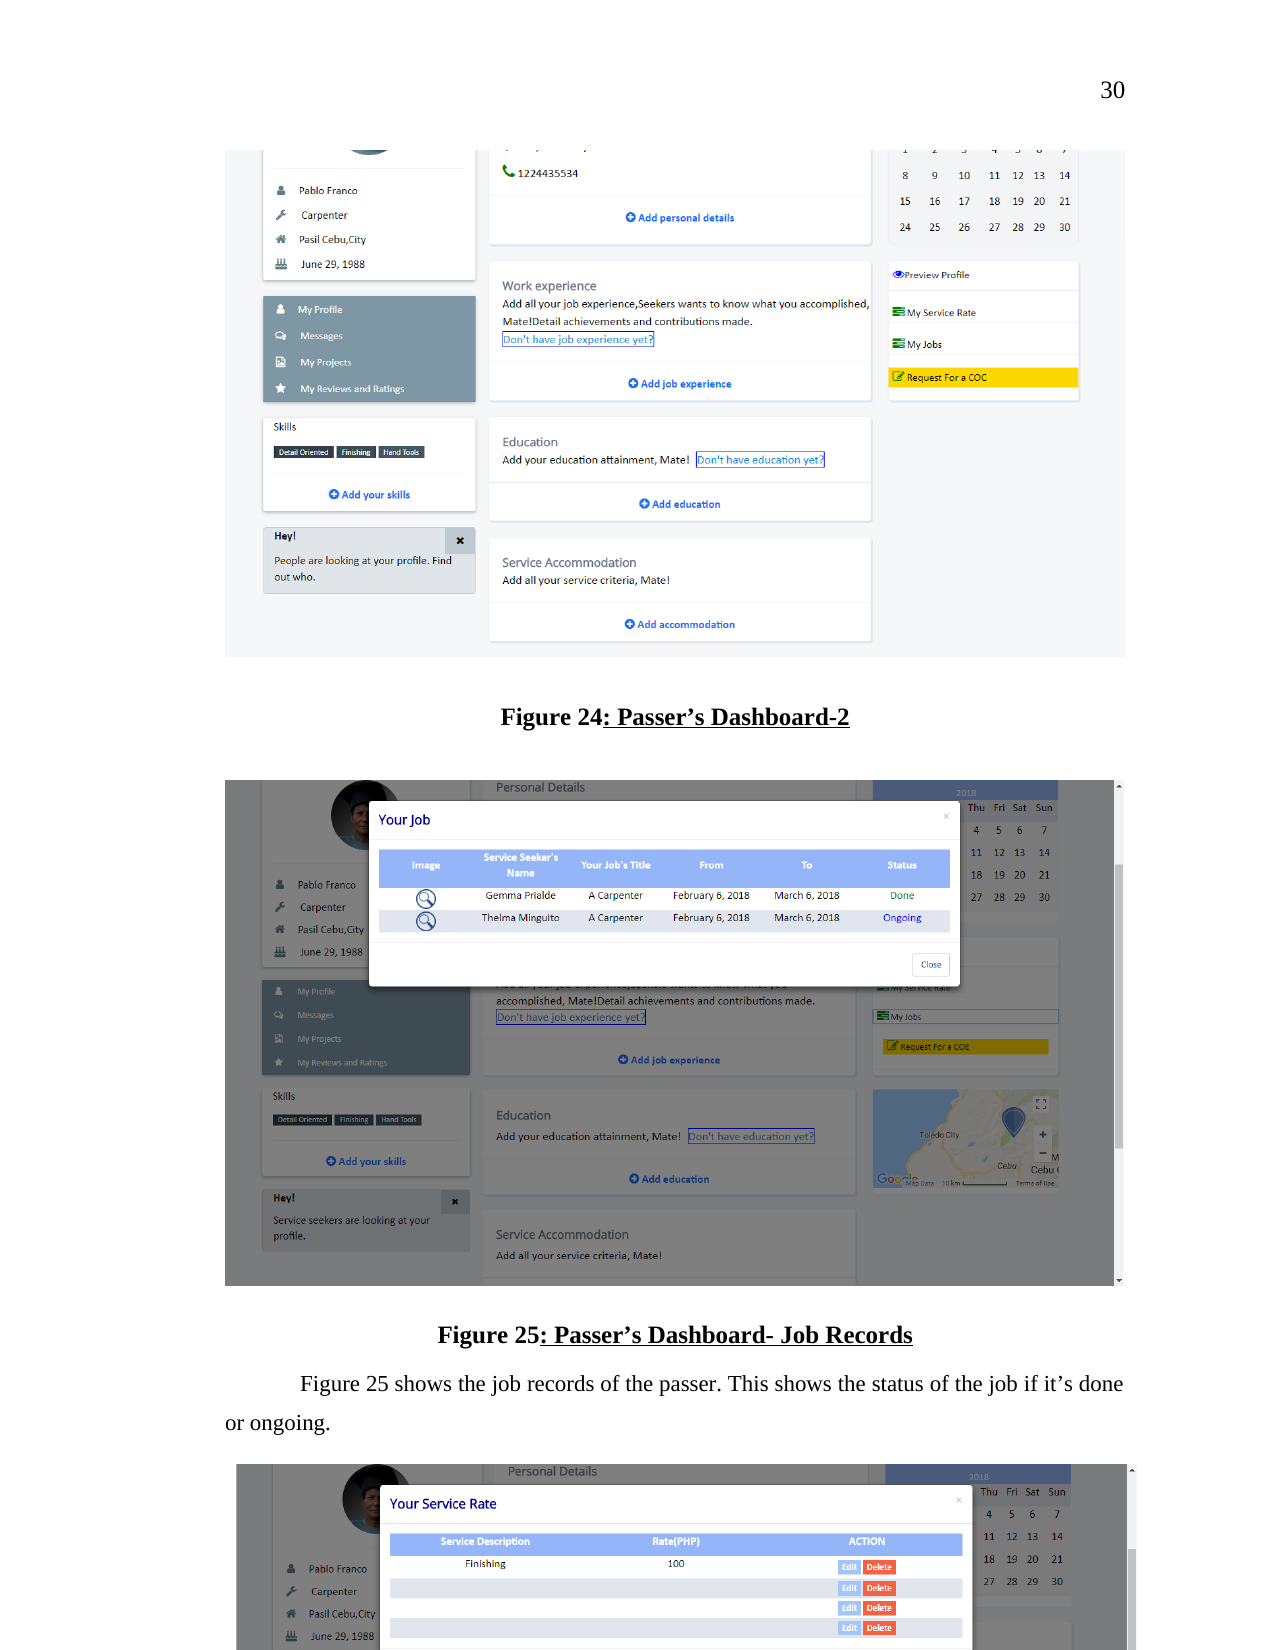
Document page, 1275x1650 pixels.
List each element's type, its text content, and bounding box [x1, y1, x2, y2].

picture [225, 780, 1124, 1286]
picture [225, 150, 1125, 657]
text Figure 24: Passer’s Dashboard-2 [225, 702, 1125, 730]
picture [236, 1464, 1137, 1650]
text Figure 25: Passer’s Dashboard- Job Records [225, 1320, 1125, 1349]
text Figure 25 shows the job records of the passer. This shows the status of the job if it’s done or ongoing. [225, 1369, 1125, 1435]
